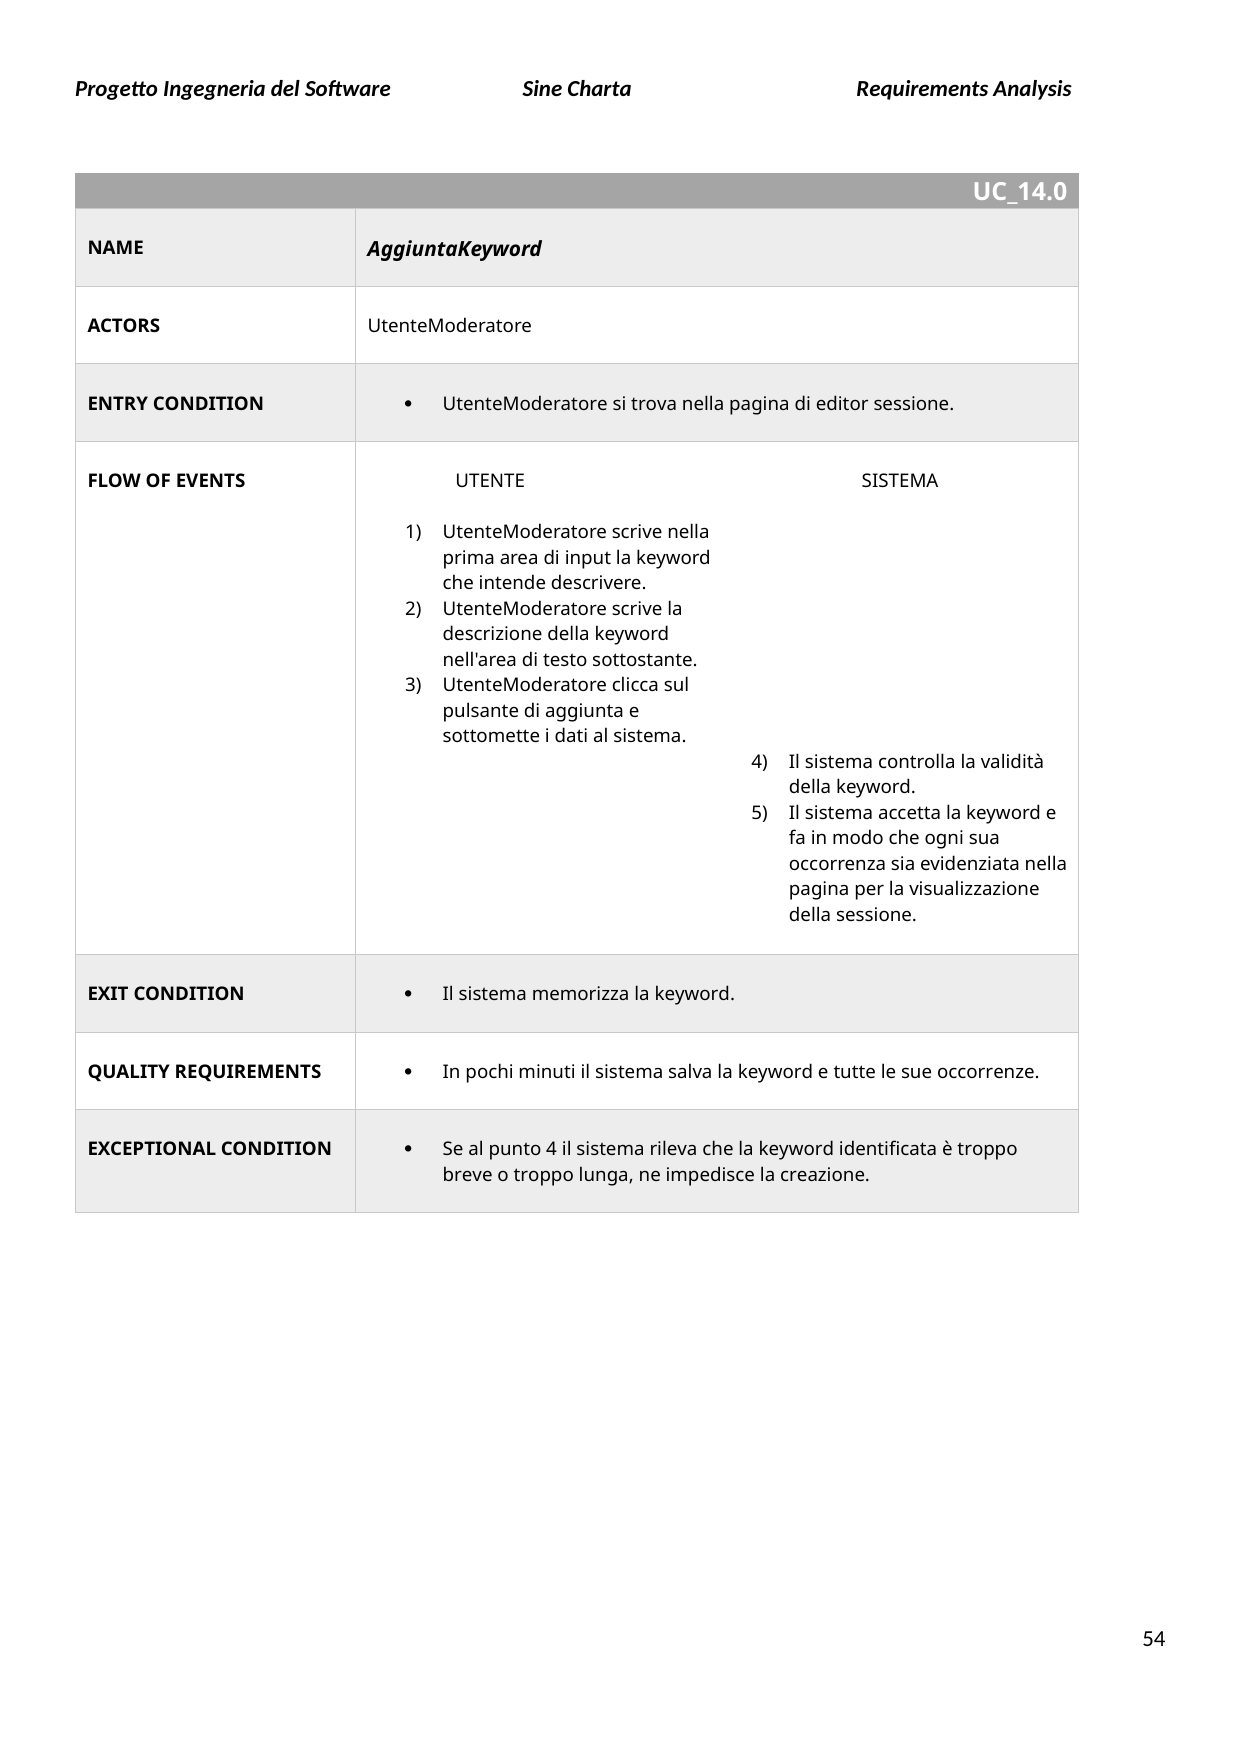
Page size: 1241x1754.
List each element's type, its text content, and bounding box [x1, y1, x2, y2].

table_cell In pochi minuti il sistema salva la keyword e tutte le sue occorrenze. [356, 1033, 1078, 1109]
table_cell ENTRY CONDITION [76, 364, 355, 441]
table_cell EXCEPTIONAL CONDITION [76, 1110, 355, 1212]
table_cell NAME [76, 209, 355, 286]
table_cell FLOW OF EVENTS [76, 442, 355, 954]
table_cell Se al punto 4 il sistema rileva che la keyword identificata è troppo breve o troppo lunga, ne impedisce la creazione. [356, 1110, 1078, 1212]
table_cell UTENTE SISTEMA UtenteModeratore scrive nella prima area di input la keyword che intende descrivere. UtenteModeratore scrive la descrizione della keyword nell'area di testo sottostante. UtenteModeratore clicca sul pulsante di aggiunta e sottomette i dati al sistema. Il sistema controlla la validità della keyword. Il sistema accetta la keyword e fa in modo che ogni sua occorrenza sia evidenziata nella pagina per la visualizzazione della sessione. [356, 442, 1078, 954]
table_cell UtenteModeratore [356, 287, 1078, 363]
table_cell EXIT CONDITION [76, 955, 355, 1032]
table_cell Il sistema memorizza la keyword. [356, 955, 1078, 1032]
table_cell QUALITY REQUIREMENTS [76, 1033, 355, 1109]
table_cell UtenteModeratore si trova nella pagina di editor sessione. [356, 364, 1078, 441]
table_header UC_14.0 [356, 174, 1078, 208]
table_cell AggiuntaKeyword [356, 209, 1078, 286]
table_cell ACTORS [76, 287, 355, 363]
table_header [76, 174, 355, 208]
